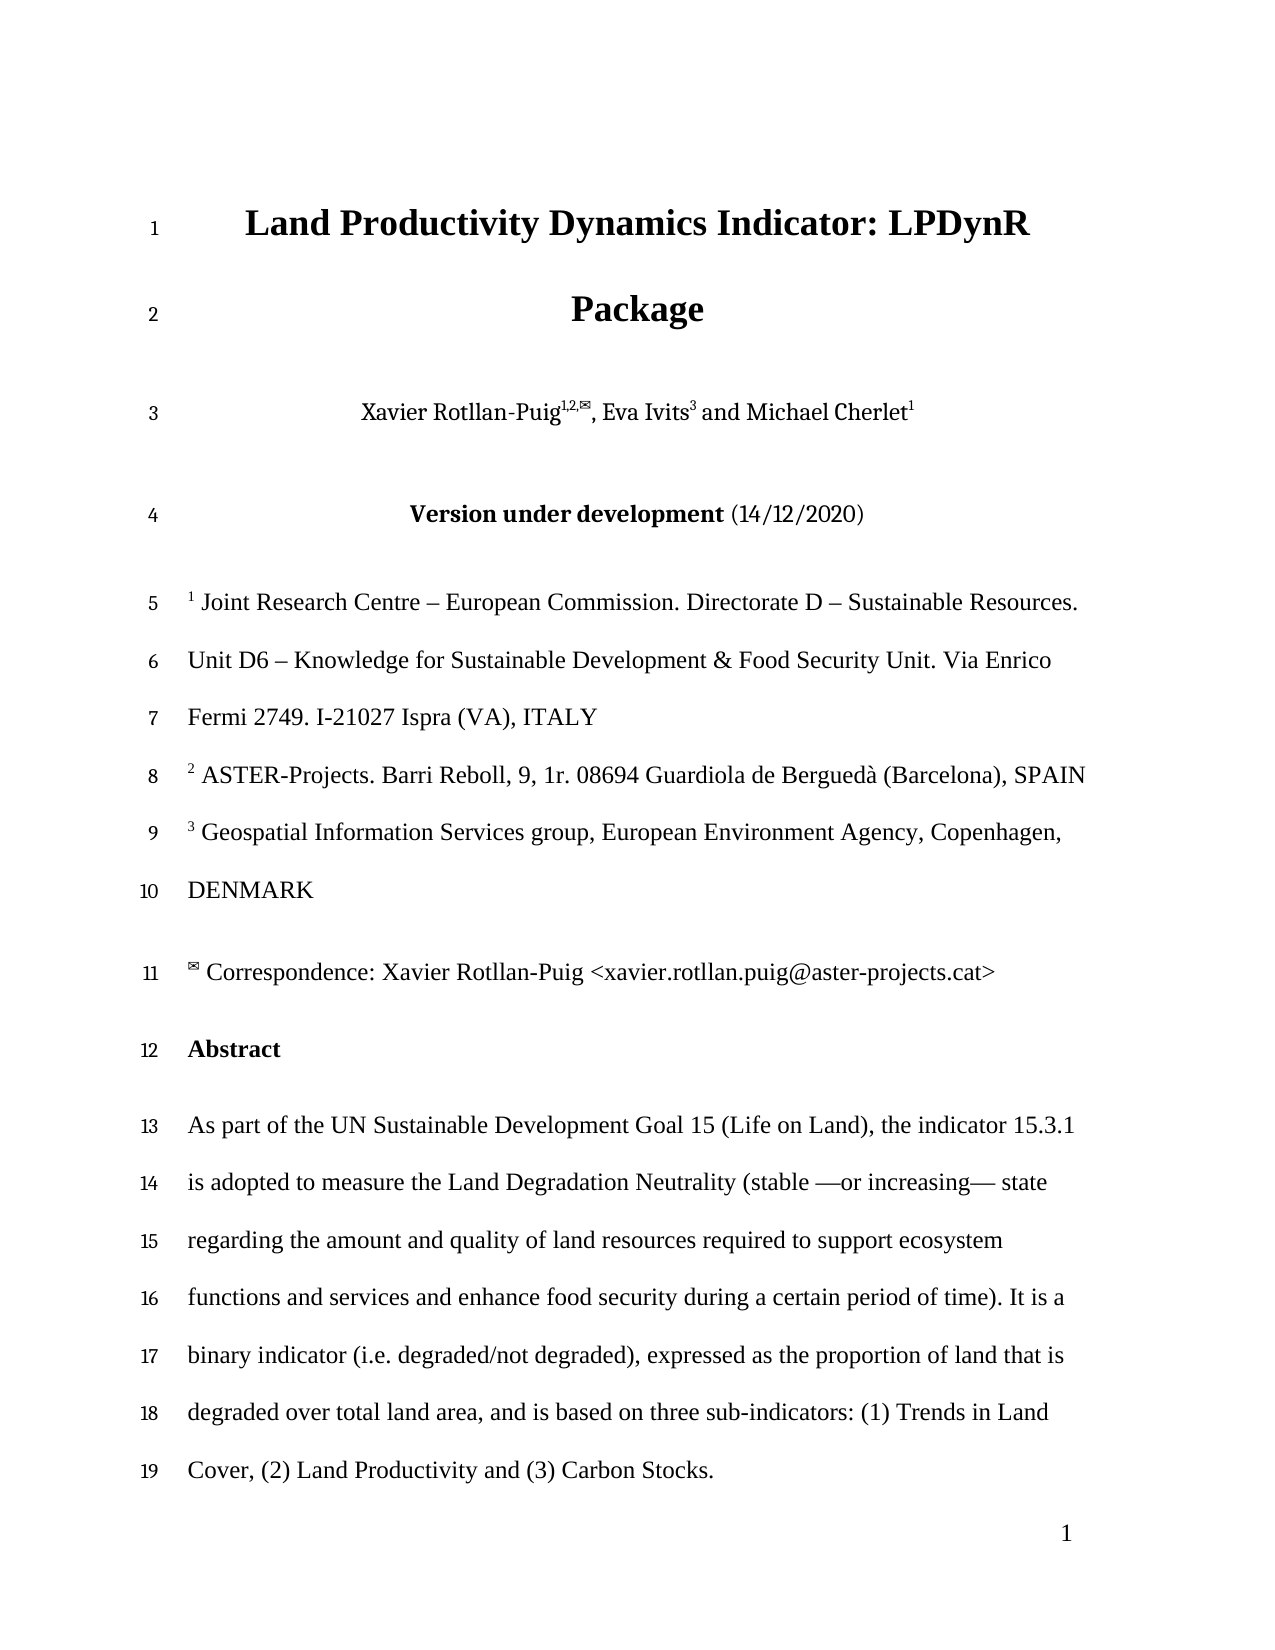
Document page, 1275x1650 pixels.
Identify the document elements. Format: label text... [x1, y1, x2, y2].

text Version under development (14/12/2020) [187, 500, 1087, 528]
text Xavier Rotllan-Puig1,2,✉, Eva Ivits3 and Michael Cherlet1 [187, 397, 1087, 426]
text ✉ Correspondence: Xavier Rotllan-Puig <xavier.rotllan.puig@aster-projects.cat> [187, 957, 1087, 986]
text Abstract [187, 1034, 1087, 1062]
text 1 Joint Research Centre – European Commission. Directorate D – Sustainable Resources. Unit D6 – Knowledge for Sustainable Development & Food Security Unit. Via Enrico Fermi 2749. I-21027 Ispra (VA), ITALY 2 ASTER-Projects. Barri Reboll, 9, 1r. 08694 Guardiola de Berguedà (Barcelona), SPAIN 3 Geospatial Information Services group, European Environment Agency, Copenhagen, DENMARK [187, 587, 1087, 904]
title Land Productivity Dynamics Indicator: LPDynR Package [187, 200, 1087, 329]
text As part of the UN Sustainable Development Goal 15 (Life on Land), the indicator 15.3.1 is adopted to measure the Land Degradation Neutrality (stable —or increasing— state regarding the amount and quality of land resources required to support ecosystem functions and services and enhance food security during a certain period of time). It is a binary indicator (i.e. degraded/not degraded), expressed as the proportion of land that is degraded over total land area, and is based on three sub-indicators: (1) Trends in Land Cover, (2) Land Productivity and (3) Carbon Stocks. [187, 1110, 1087, 1484]
